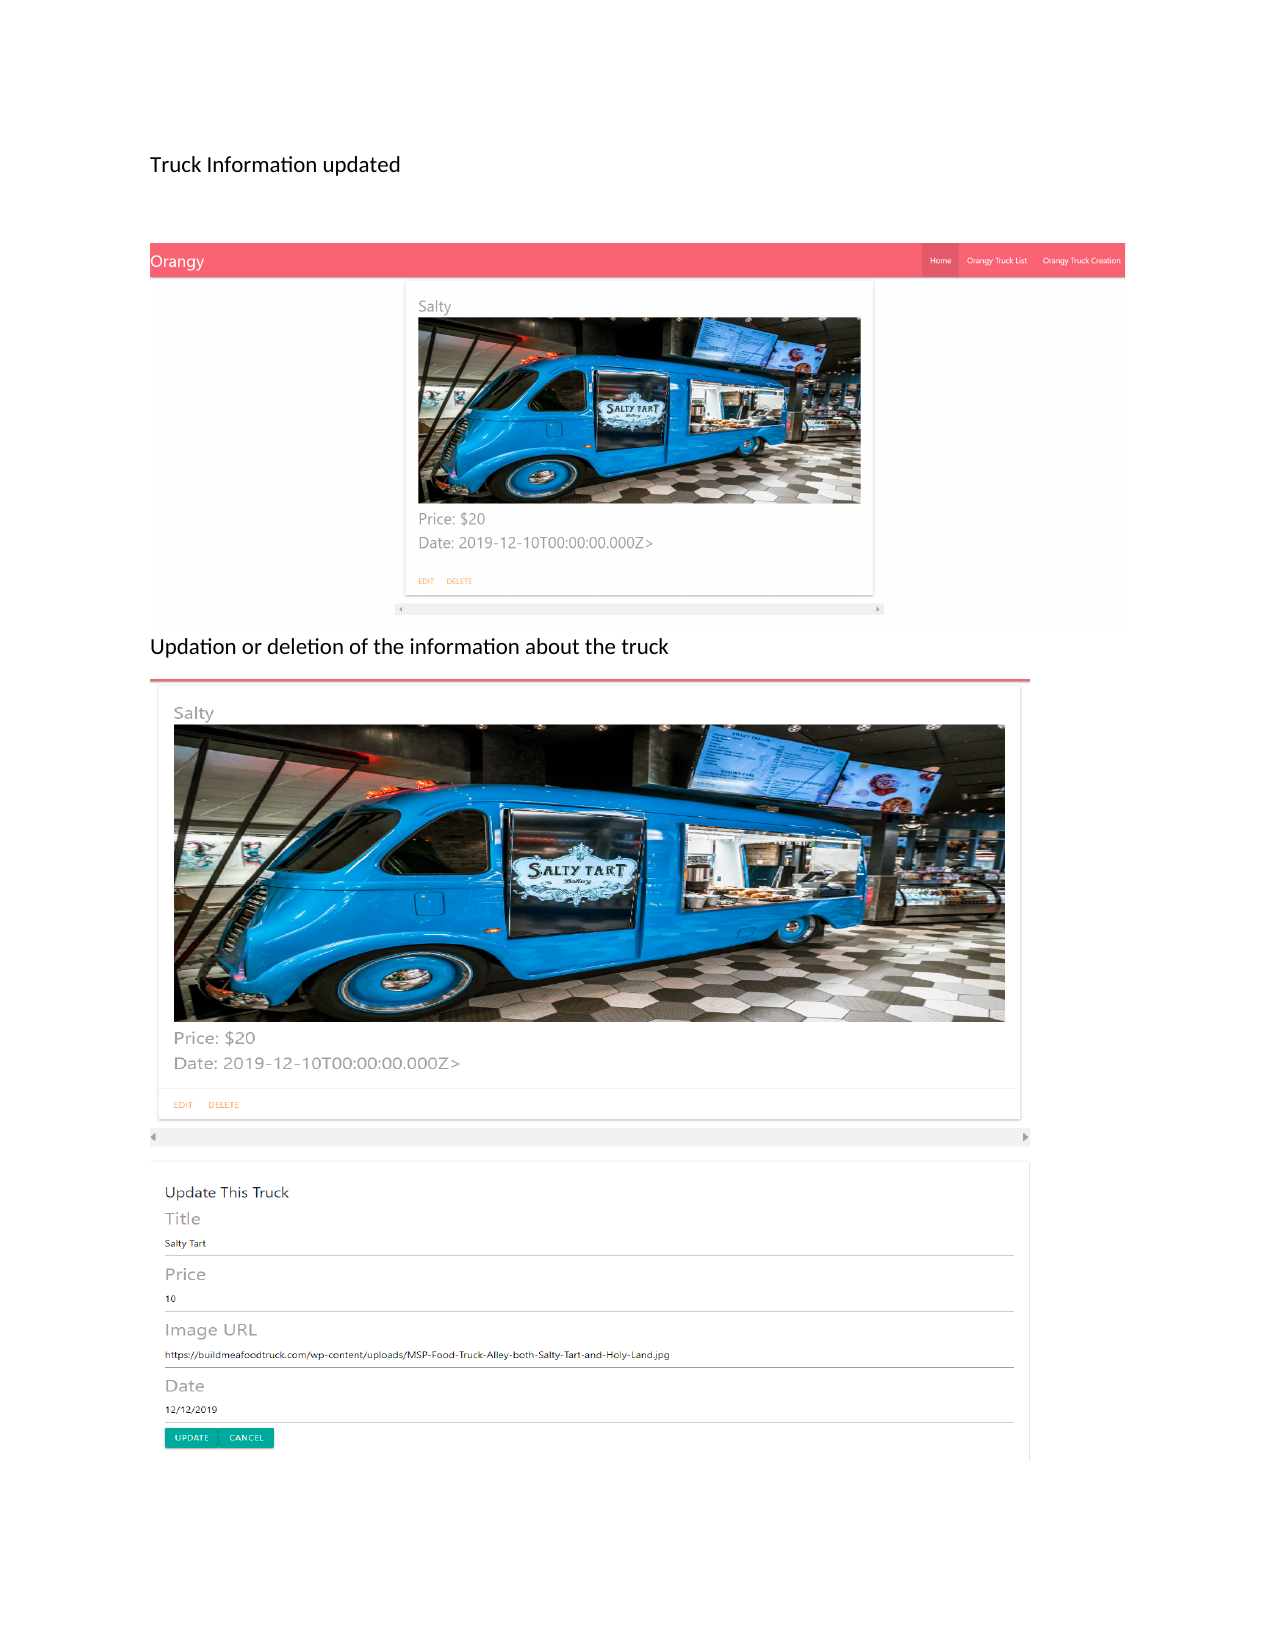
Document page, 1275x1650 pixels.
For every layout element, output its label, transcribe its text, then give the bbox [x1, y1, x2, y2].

picture [150, 243, 1125, 631]
text Updation or deletion of the information about the truck [150, 631, 1125, 661]
picture [150, 679, 1031, 1461]
text Truck Information updated [150, 150, 1125, 178]
